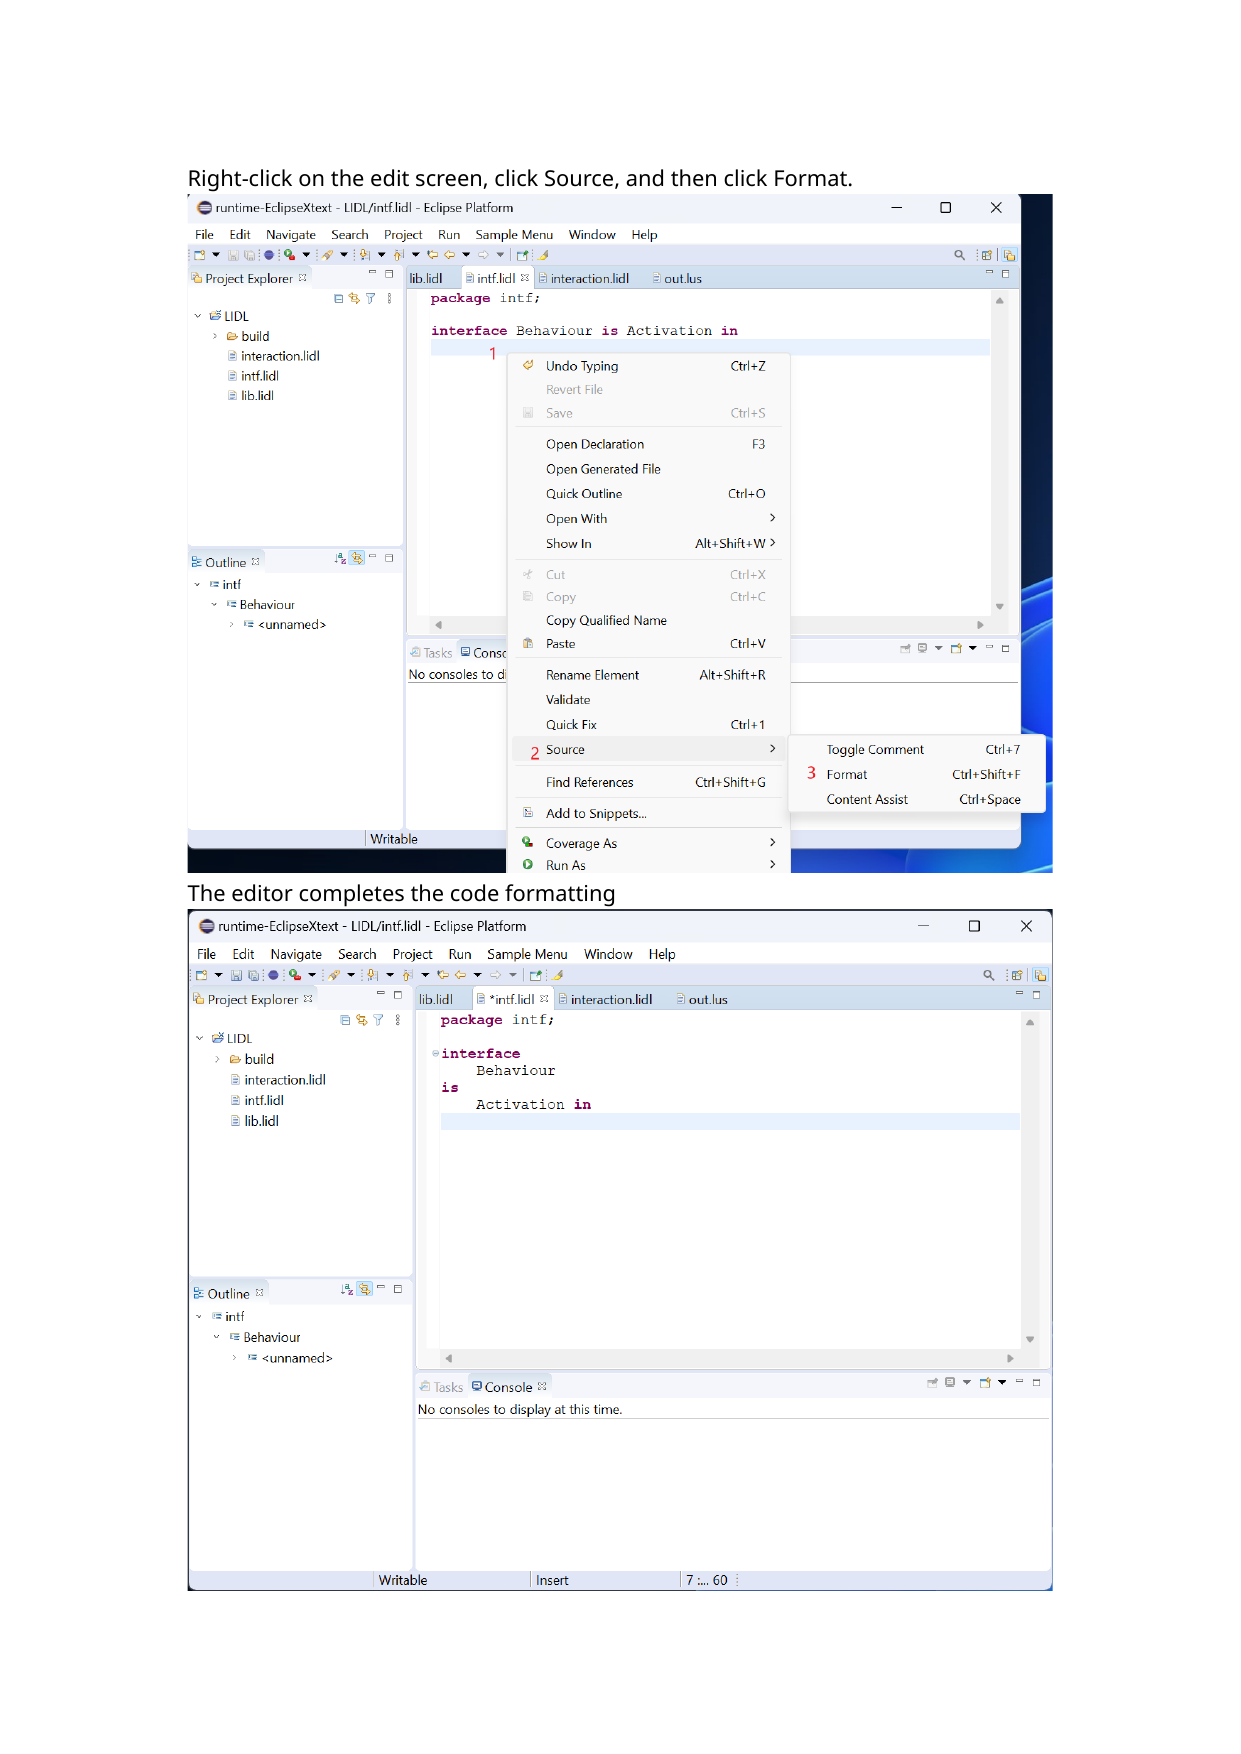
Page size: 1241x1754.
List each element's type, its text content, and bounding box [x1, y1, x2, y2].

text Right-click on the edit screen, click Source, and then click Format. [187, 162, 1053, 194]
picture [187, 194, 1053, 873]
picture [187, 909, 1053, 1591]
text The editor completes the code formatting [187, 877, 1053, 909]
